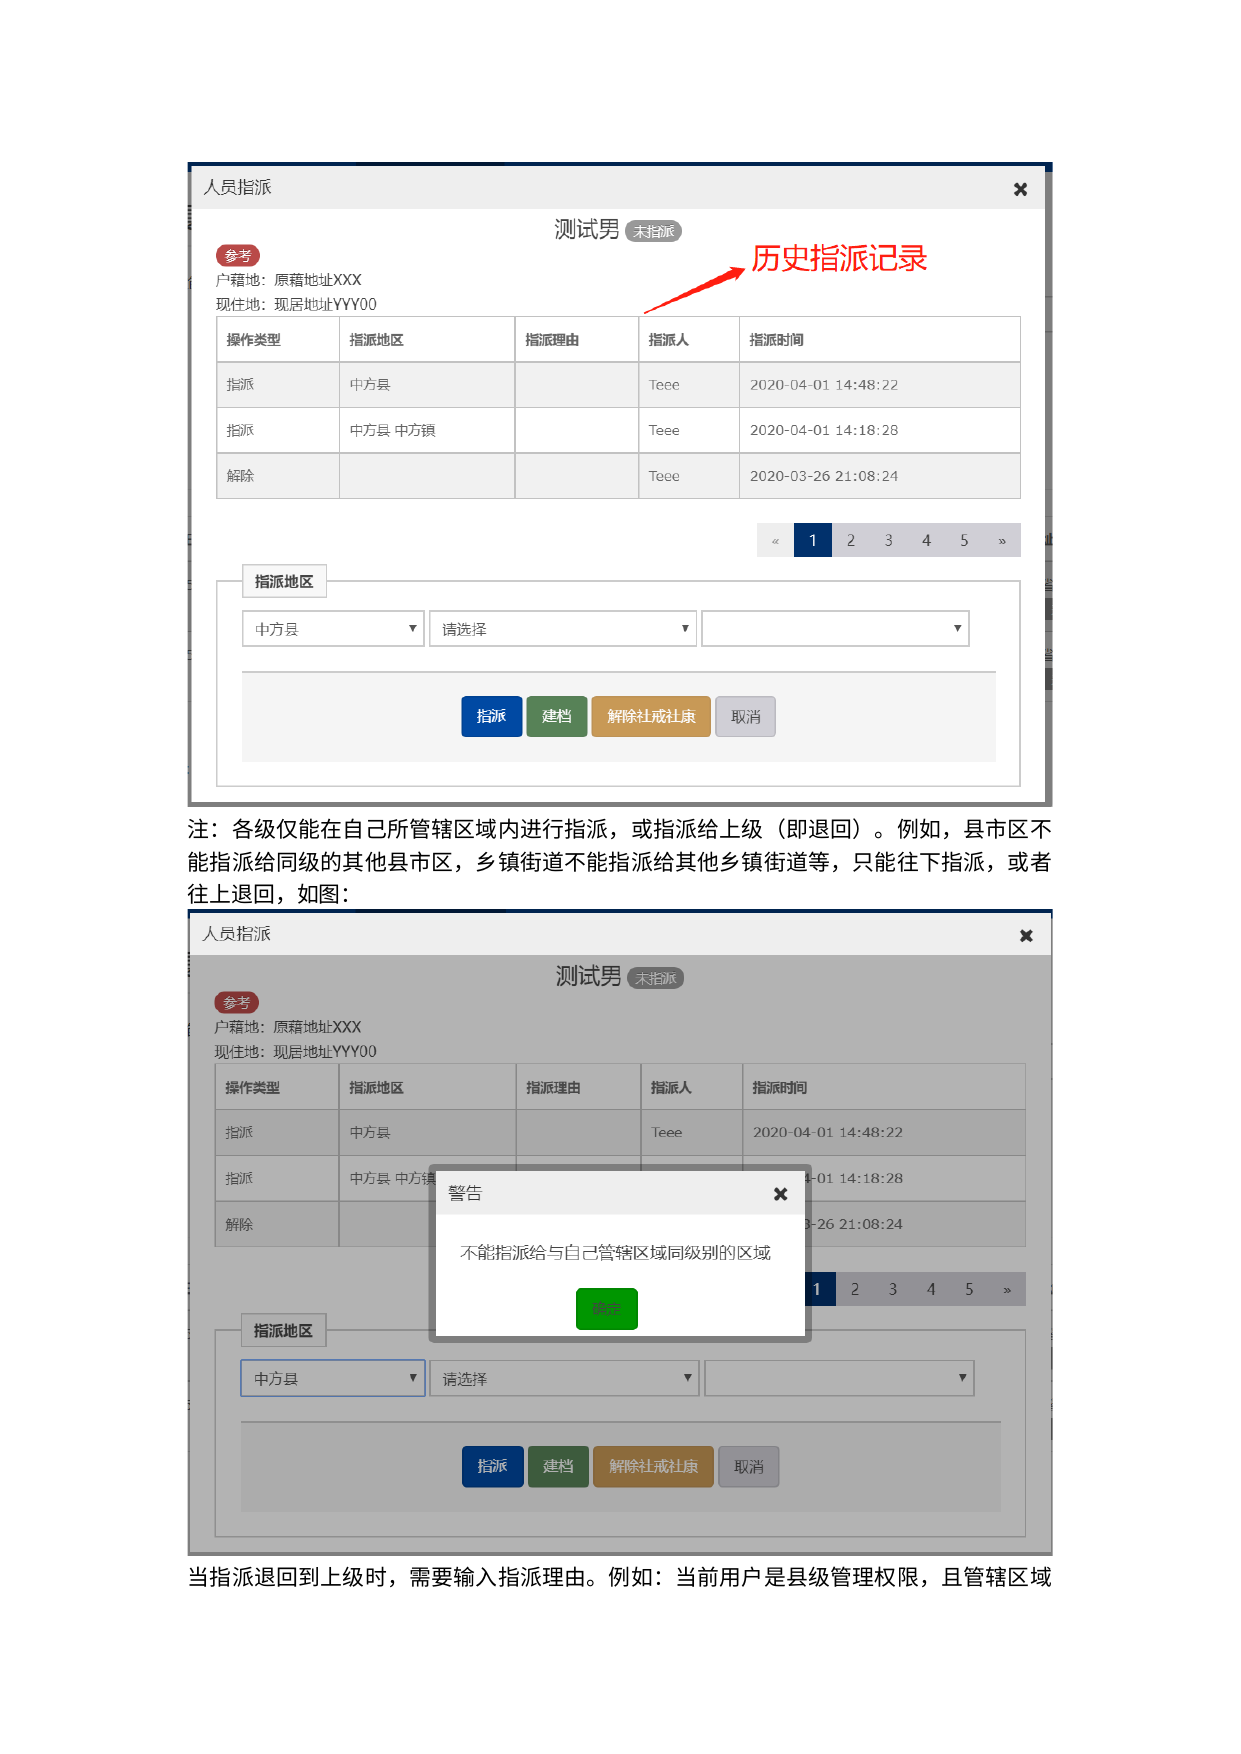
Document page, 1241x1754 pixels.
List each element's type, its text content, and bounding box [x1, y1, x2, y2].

text 注：各级仅能在自己所管辖区域内进行指派，或指派给上级（即退回）。例如，县市区不能指派给同级的其他县市区，乡镇街道不能指派给其他乡镇街道等，只能往下指派，或者往上退回，如图： [187, 812, 1053, 909]
picture [187, 909, 1053, 1556]
picture [187, 162, 1053, 807]
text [187, 1559, 1053, 1592]
